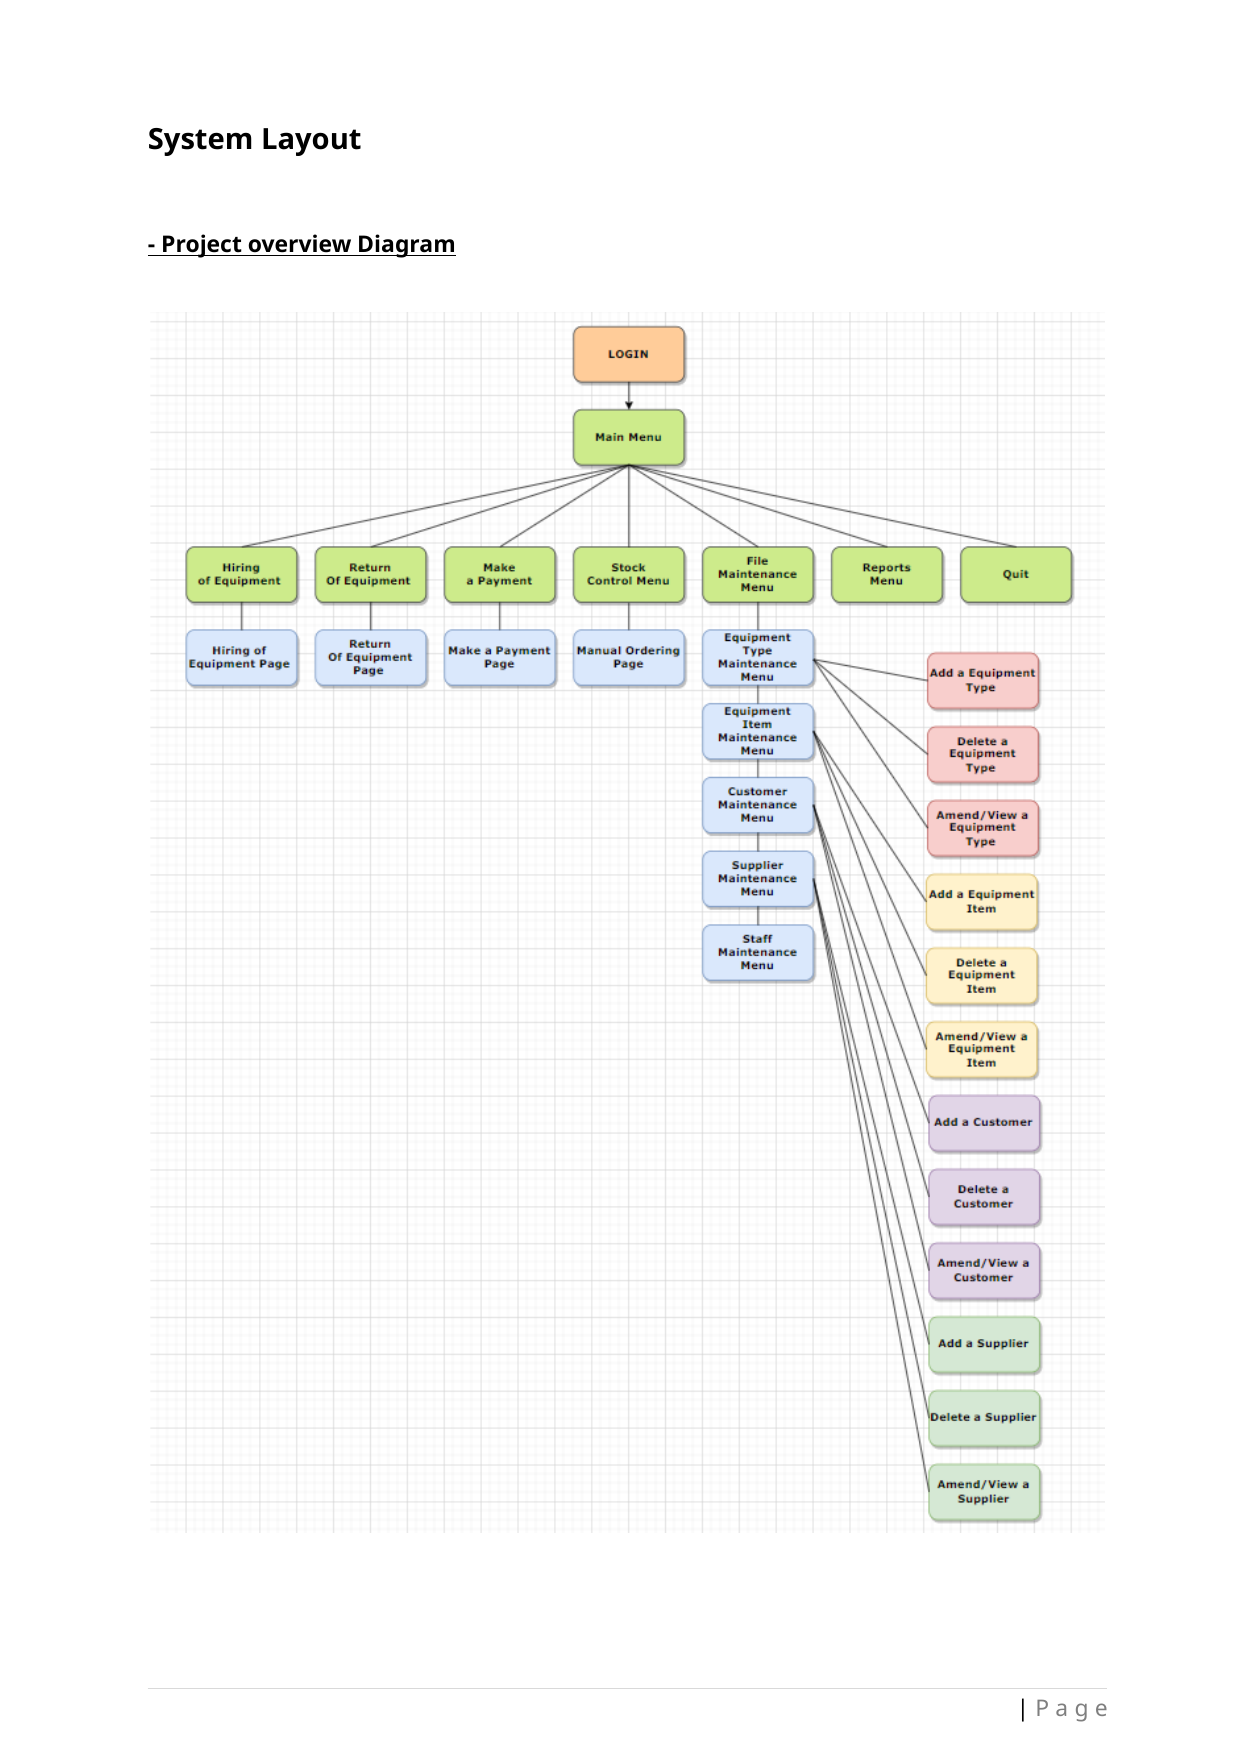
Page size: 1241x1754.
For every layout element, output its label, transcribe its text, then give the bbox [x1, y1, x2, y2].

text - Project overview Diagram [148, 228, 1107, 259]
text System Layout [148, 118, 1107, 158]
picture [150, 312, 1105, 1533]
